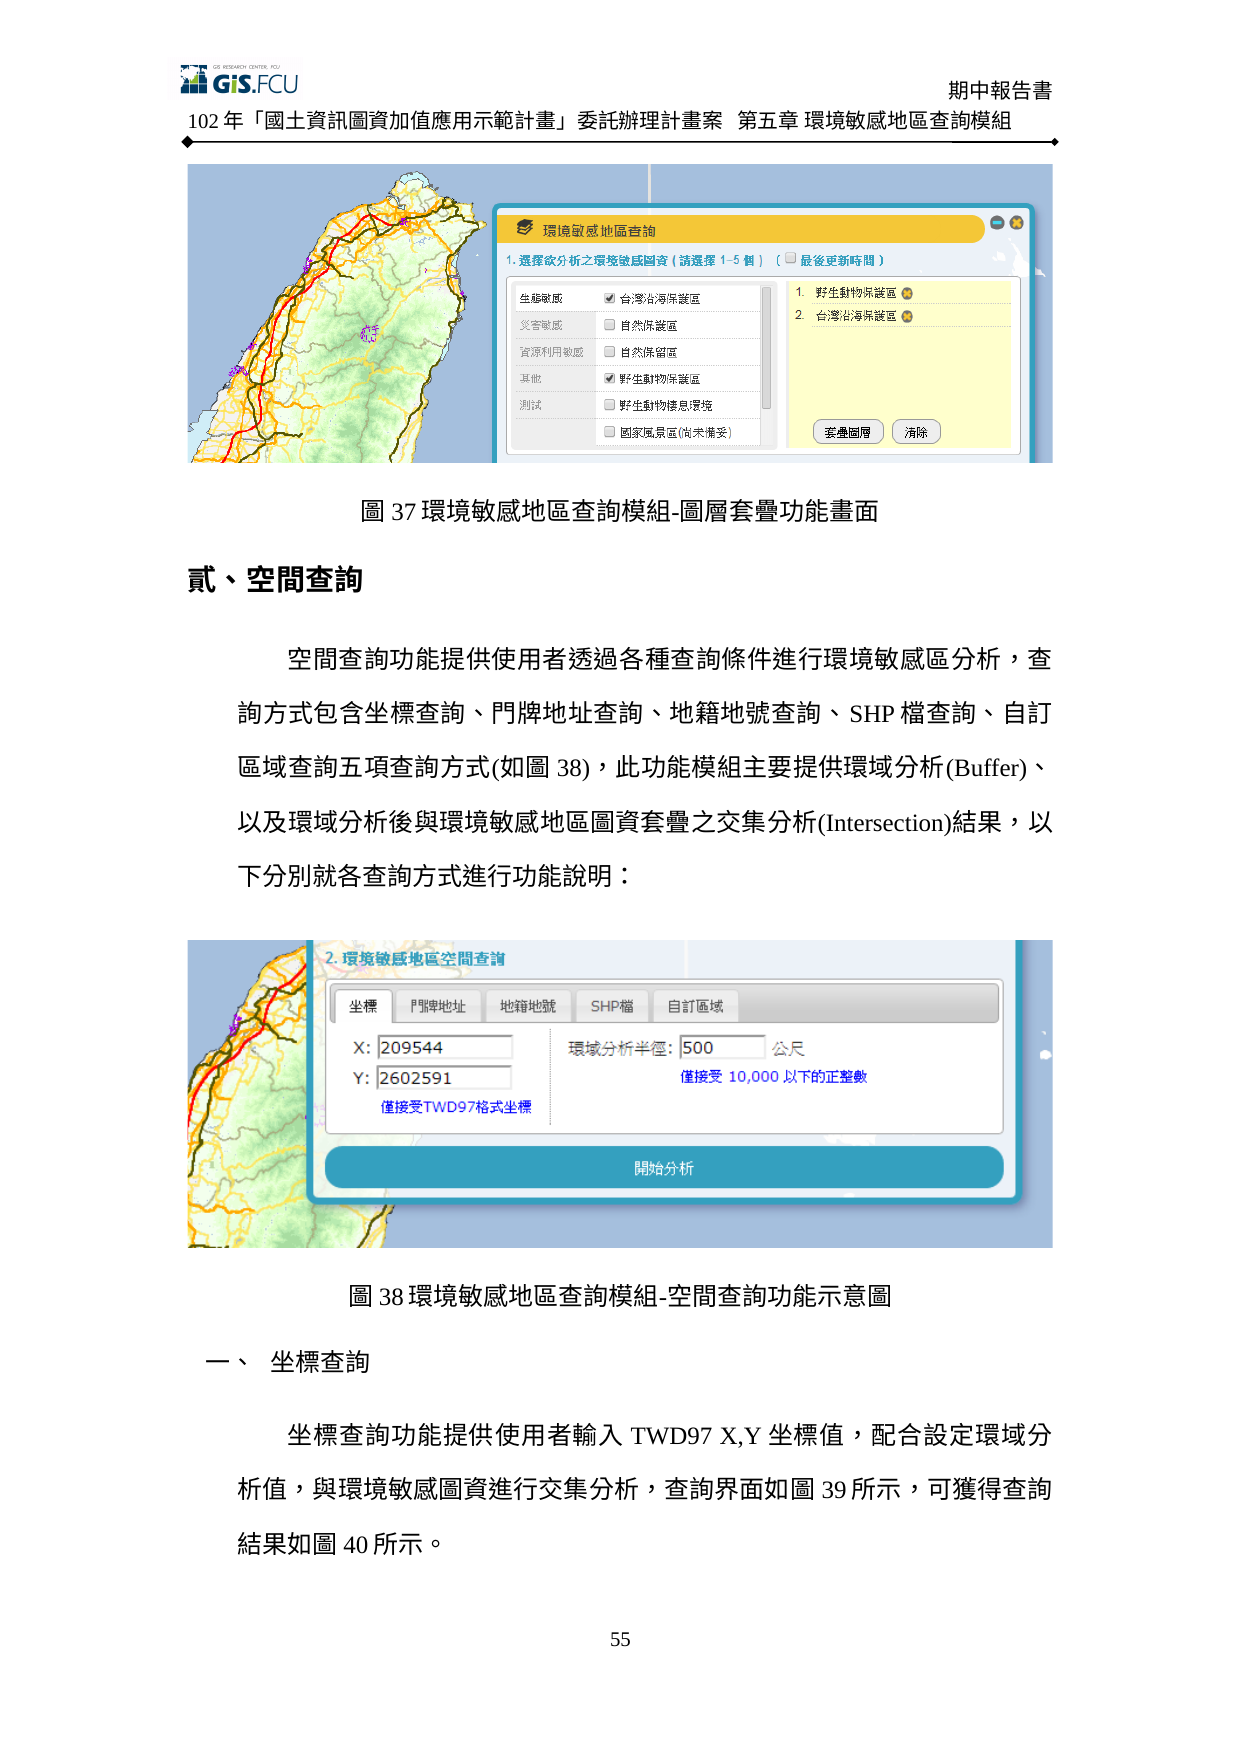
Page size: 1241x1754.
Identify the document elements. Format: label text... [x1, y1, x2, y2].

picture [167, 57, 304, 100]
text 圖 37環境敏感地區查詢模組-圖層套疊功能畫面 [187, 491, 1053, 528]
picture [187, 164, 1053, 463]
picture [187, 940, 1053, 1248]
text 坐標查詢功能提供使用者輸入TWD97 X,Y坐標值，配合設定環域分析值，與環境敏感圖資進行交集分析，查詢界面如圖 39所示，可獲得查詢結果如圖 40所示。 [237, 1415, 1053, 1560]
text 圖 38環境敏感地區查詢模組-空間查詢功能示意圖 [187, 1277, 1053, 1313]
text 空間查詢功能提供使用者透過各種查詢條件進行環境敏感區分析，查詢方式包含坐標查詢、門牌地址查詢、地籍地號查詢、SHP檔查詢、自訂區域查詢五項查詢方式(如圖 38)，此功能模組主要提供環域分析(Buffer)、以及環域分析後與環境敏感地區圖資套疊之交集分析(Intersection)結果，以下分別就各查詢方式進行功能說明： [237, 639, 1053, 893]
subtitle 空間查詢 [187, 557, 1053, 599]
subtitle 坐標查詢 [205, 1342, 1053, 1378]
